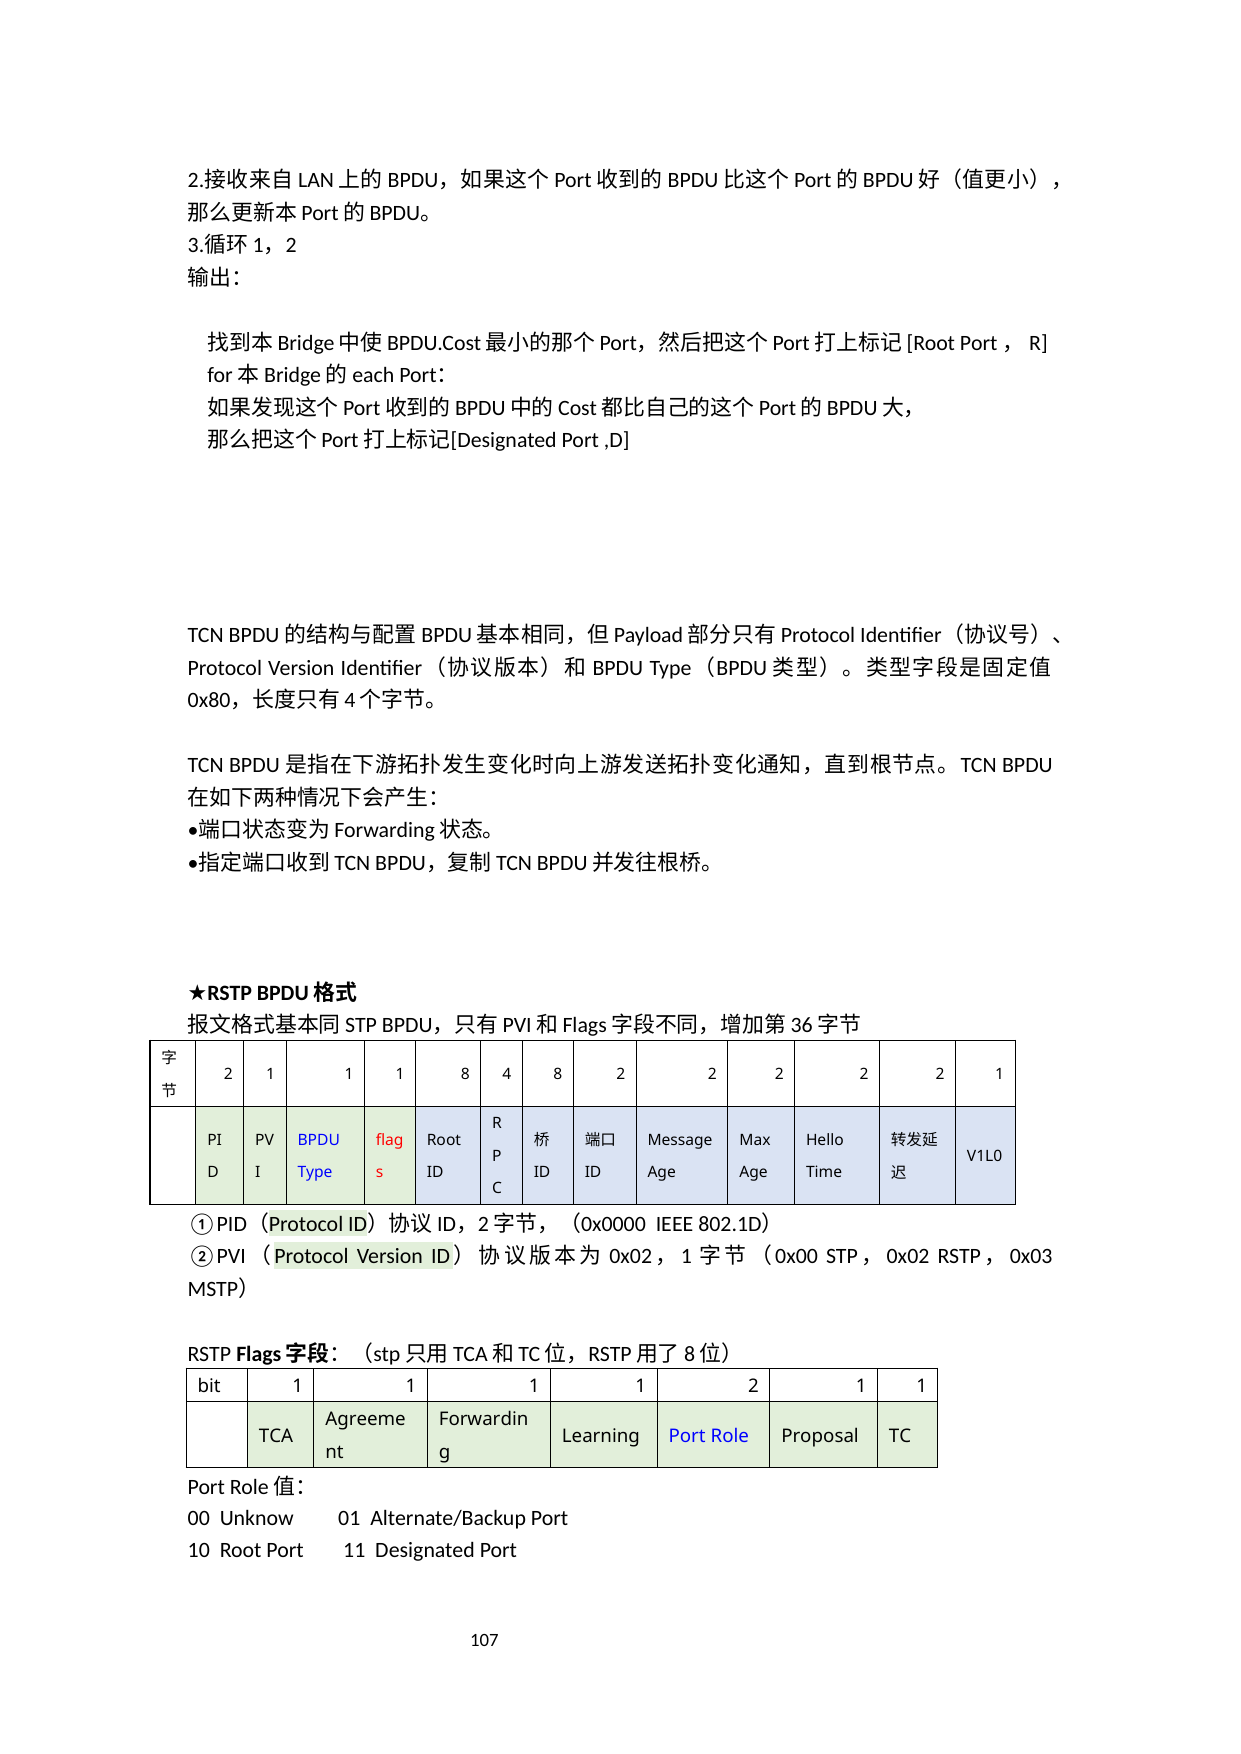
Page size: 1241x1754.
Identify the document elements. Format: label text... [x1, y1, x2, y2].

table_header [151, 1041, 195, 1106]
text ★RSTP BPDU格式 [187, 974, 1053, 1007]
text ②PVI（Protocol Version ID）协议版本为0x02，1字节（0x00 STP，0x02 RSTP，0x03 MSTP） [187, 1238, 1053, 1303]
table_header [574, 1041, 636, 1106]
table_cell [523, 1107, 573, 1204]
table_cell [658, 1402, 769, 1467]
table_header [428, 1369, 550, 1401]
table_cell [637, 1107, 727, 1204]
text 报文格式基本同STP BPDU，只有PVI和Flags字段不同，增加第36字节 [187, 1007, 1053, 1039]
text 2.接收来自LAN上的BPDU，如果这个Port收到的BPDU比这个Port的BPDU好（值更小），那么更新本Port的BPDU。 [187, 162, 1053, 227]
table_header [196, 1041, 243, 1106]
text 00 Unknow 01 Alternate/Backup Port [187, 1501, 1053, 1533]
text ①PID（Protocol ID）协议ID，2字节，（0x0000 IEEE 802.1D） [187, 1205, 1053, 1238]
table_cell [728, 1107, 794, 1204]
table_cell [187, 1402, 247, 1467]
text •指定端口收到TCN BPDU，复制TCN BPDU并发往根桥。 [187, 844, 1053, 877]
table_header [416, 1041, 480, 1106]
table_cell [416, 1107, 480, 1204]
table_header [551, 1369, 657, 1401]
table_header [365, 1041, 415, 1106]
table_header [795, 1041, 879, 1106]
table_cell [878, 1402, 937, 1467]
text •端口状态变为Forwarding状态。 [187, 812, 1053, 844]
text 3.循环1，2 [187, 227, 1053, 259]
text TCN BPDU的结构与配置BPDU基本相同，但Payload部分只有Protocol Identifier（协议号）、Protocol Version Identifier（协议版本）和BPDU Type（BPDU类型）。类型字段是固定值0x80，长度只有4个字节。 [187, 617, 1053, 714]
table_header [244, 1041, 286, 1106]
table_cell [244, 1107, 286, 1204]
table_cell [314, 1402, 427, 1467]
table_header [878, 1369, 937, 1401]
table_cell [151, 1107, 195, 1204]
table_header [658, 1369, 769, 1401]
text for 本Bridge的 each Port： [187, 357, 1053, 389]
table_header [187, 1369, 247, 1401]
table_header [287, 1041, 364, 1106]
text 如果发现这个Port收到的BPDU中的Cost都比自己的这个Port的BPDU大， [187, 389, 1053, 422]
text Port Role值： [187, 1468, 1053, 1501]
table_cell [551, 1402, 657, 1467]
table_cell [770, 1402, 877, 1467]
text 10 Root Port 11 Designated Port [187, 1533, 1053, 1566]
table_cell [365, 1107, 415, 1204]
text RSTP Flags字段：（stp只用TCA和TC位，RSTP用了8位） [187, 1335, 1053, 1368]
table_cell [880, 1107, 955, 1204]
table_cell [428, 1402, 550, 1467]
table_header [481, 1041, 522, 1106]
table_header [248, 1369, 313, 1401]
text 输出： [187, 259, 1053, 292]
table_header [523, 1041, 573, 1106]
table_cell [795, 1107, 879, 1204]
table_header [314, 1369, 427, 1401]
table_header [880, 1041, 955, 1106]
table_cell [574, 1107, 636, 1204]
text TCN BPDU是指在下游拓扑发生变化时向上游发送拓扑变化通知，直到根节点。TCN BPDU在如下两种情况下会产生： [187, 747, 1053, 812]
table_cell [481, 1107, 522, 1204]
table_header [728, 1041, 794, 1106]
text 那么把这个Port打上标记[Designated Port ,D] [187, 422, 1053, 454]
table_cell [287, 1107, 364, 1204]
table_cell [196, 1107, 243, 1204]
text 找到本Bridge中使BPDU.Cost最小的那个Port，然后把这个Port打上标记 [Root Port ， R] [187, 324, 1053, 357]
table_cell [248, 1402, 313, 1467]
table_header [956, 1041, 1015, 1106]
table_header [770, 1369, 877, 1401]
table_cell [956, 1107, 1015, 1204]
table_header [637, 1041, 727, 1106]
